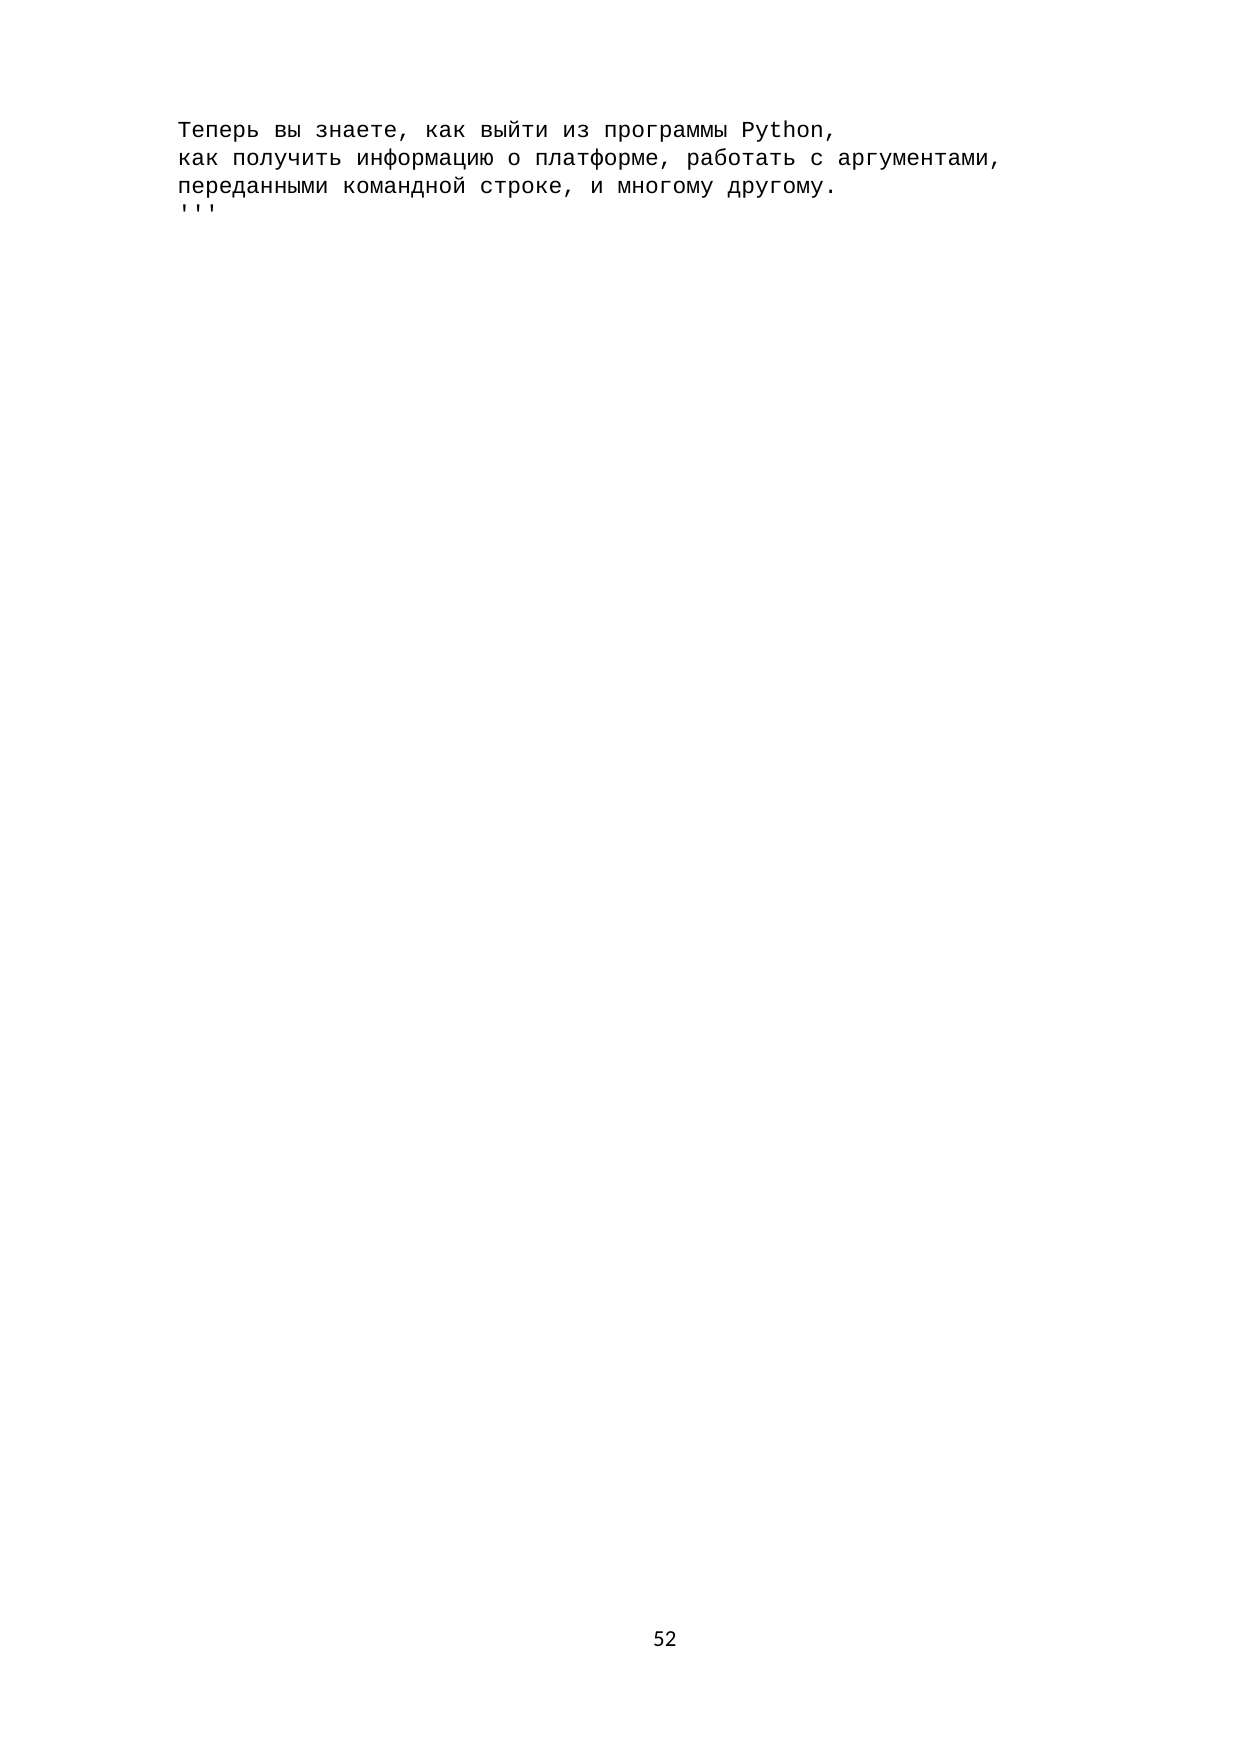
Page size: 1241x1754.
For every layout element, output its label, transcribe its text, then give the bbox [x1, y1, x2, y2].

text Теперь вы знаете, как выйти из программы Python, [177, 118, 1152, 144]
text как получить информацию о платформе, работать с аргументами, переданными командной строке, и многому другому. [177, 146, 1152, 200]
text ''' [177, 202, 1152, 228]
